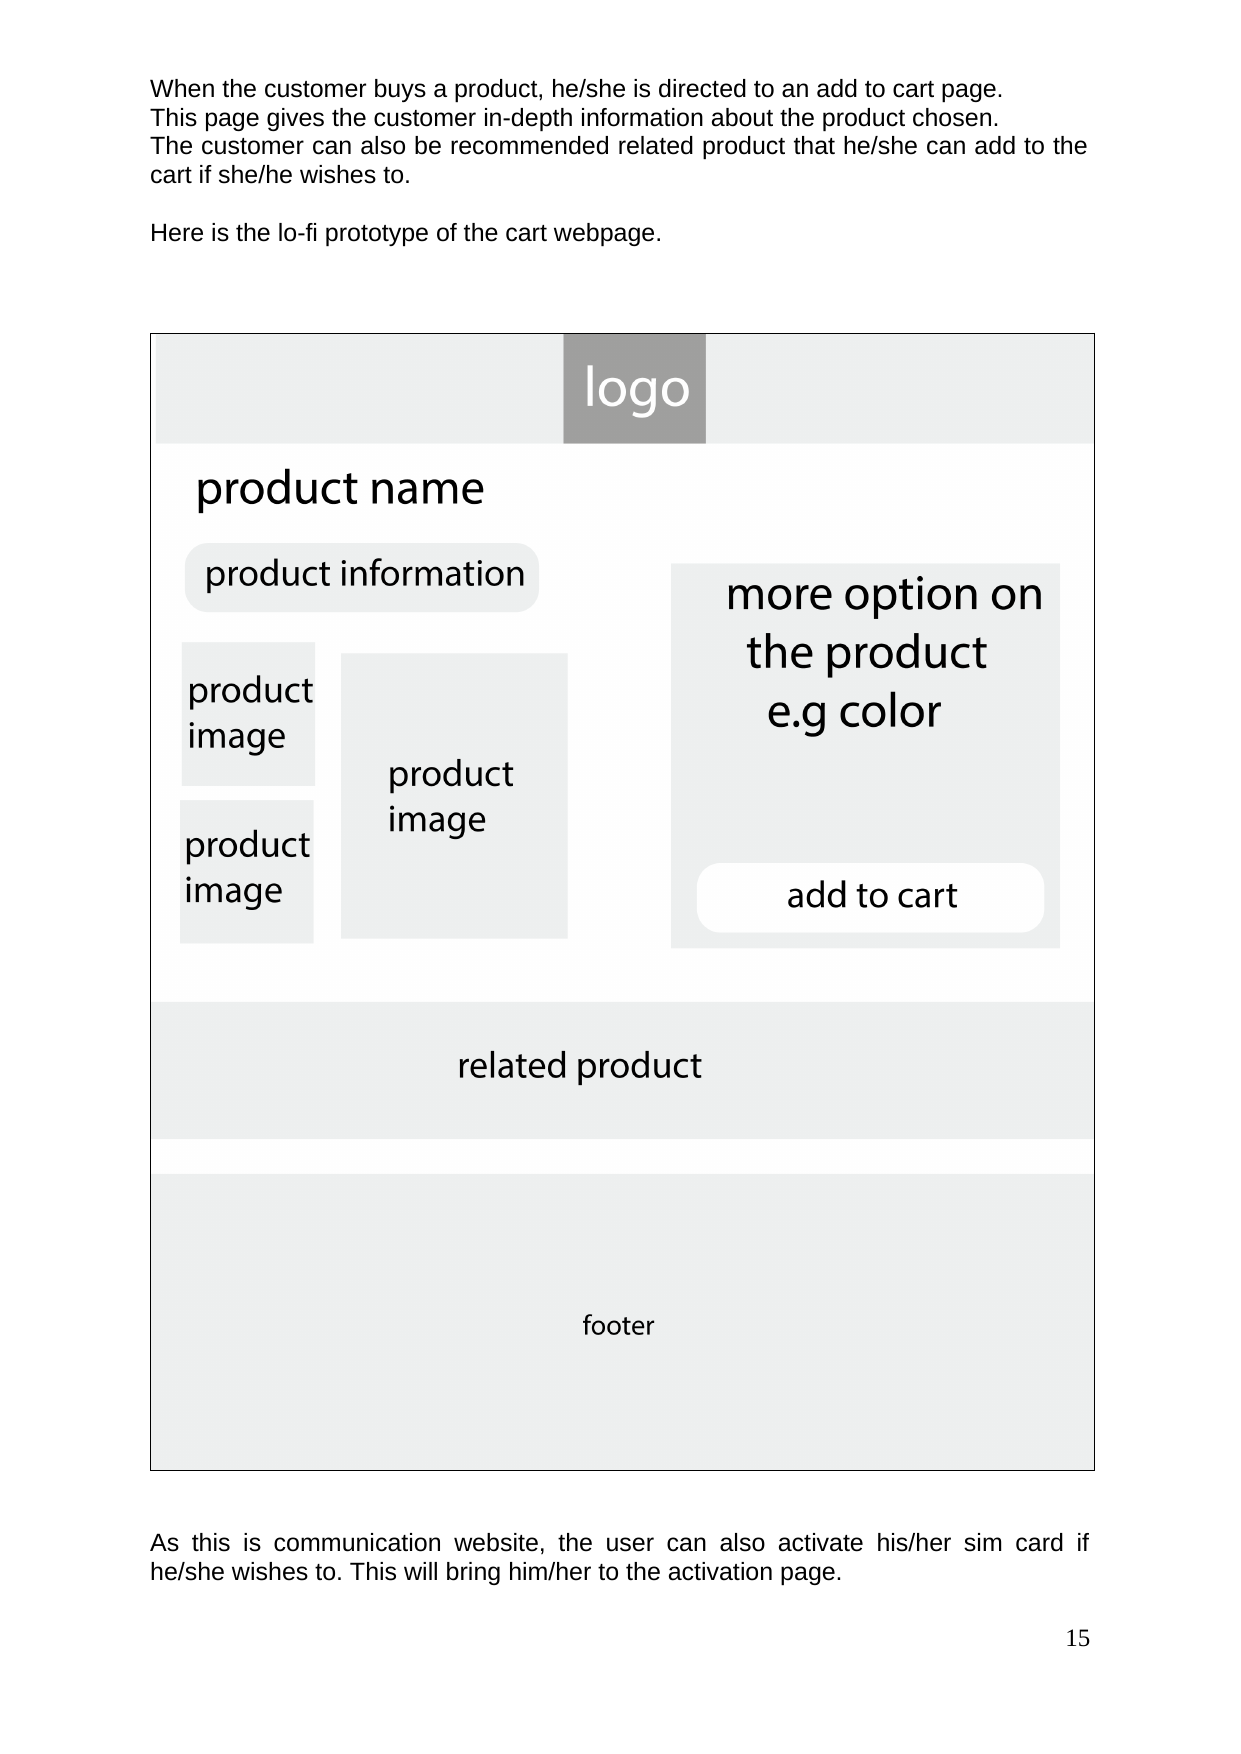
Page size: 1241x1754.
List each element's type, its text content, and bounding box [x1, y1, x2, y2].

text As this is communication website, the user can also activate his/her sim card if he/she wishes to. This will bring him/her to the activation page. [150, 1528, 1090, 1585]
text This page gives the customer in-depth information about the product chosen. [150, 103, 1090, 131]
text Here is the lo-fi prototype of the cart webpage. [150, 218, 1090, 246]
text The customer can also be recommended related product that he/she can add to the cart if she/he wishes to. [150, 131, 1090, 189]
text When the customer buys a product, he/she is directed to an add to cart page. [150, 74, 1090, 103]
picture [151, 334, 1094, 1470]
